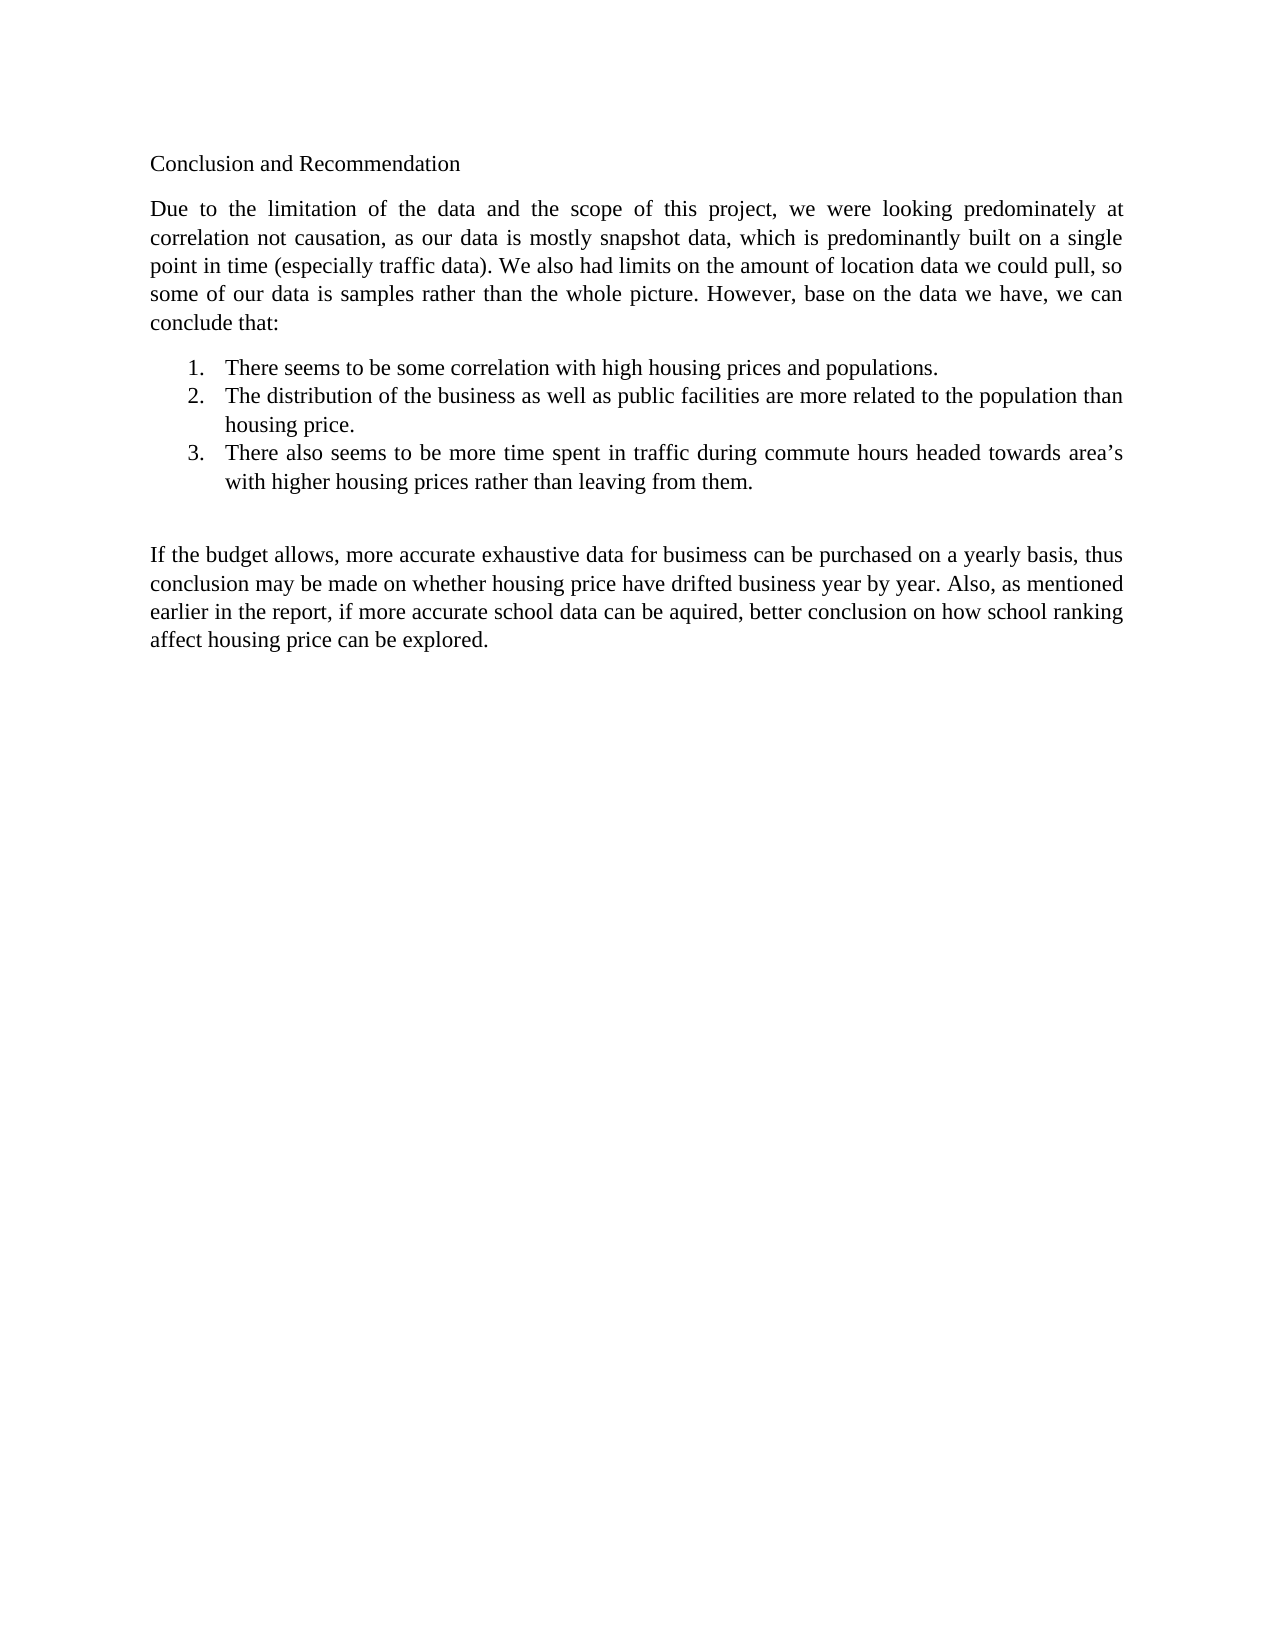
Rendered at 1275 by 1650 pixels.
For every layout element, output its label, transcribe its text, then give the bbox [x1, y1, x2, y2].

list There also seems to be more time spent in traffic during commute hours headed towards area’s with higher housing prices rather than leaving from them. [187, 439, 1125, 494]
text If the budget allows, more accurate exhaustive data for busimess can be purchased on a yearly basis, thus conclusion may be made on whether housing price have drifted business year by year. Also, as mentioned earlier in the report, if more accurate school data can be aquired, better conclusion on how school ranking affect housing price can be explored. [150, 541, 1125, 653]
text Due to the limitation of the data and the scope of this project, we were looking predominately at correlation not causation, as our data is mostly snapshot data, which is predominantly built on a single point in time (especially traffic data). We also had limits on the amount of location data we could pull, so some of our data is samples rather than the whole picture. However, base on the data we have, we can conclude that: [150, 195, 1125, 335]
text Conclusion and Recommendation [150, 150, 1125, 176]
list There seems to be some correlation with high housing prices and populations. [187, 354, 1125, 380]
list The distribution of the business as well as public facilities are more related to the population than housing price. [187, 382, 1125, 437]
